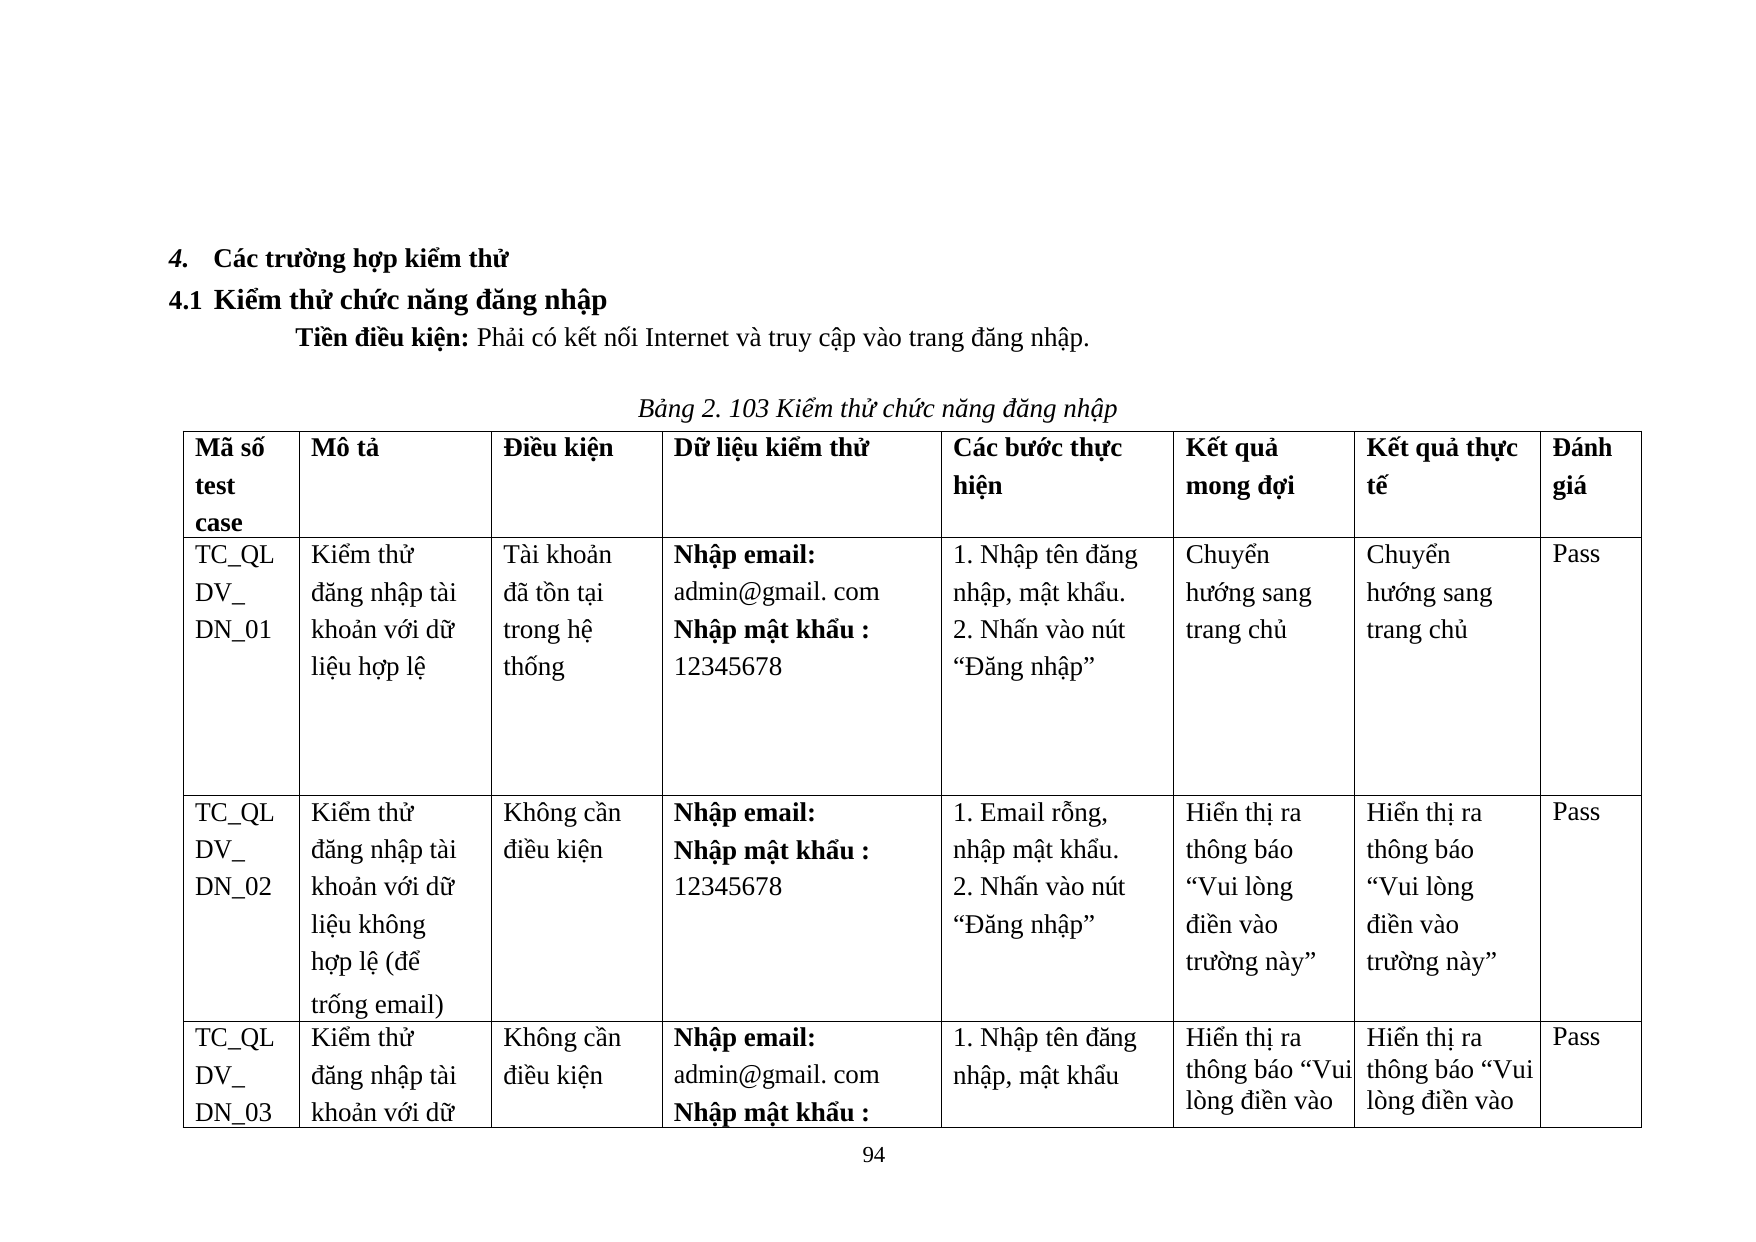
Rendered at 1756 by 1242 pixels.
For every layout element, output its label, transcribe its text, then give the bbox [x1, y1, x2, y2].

subtitle Kiểm thử chức năng đăng nhập [169, 282, 1591, 316]
table_cell Hiển thị ra thông báo “Vui lòng điền vào trường này” [1355, 796, 1540, 1021]
text Tiền điều kiện: Phải có kết nối Internet và truy cập vào trang đăng nhập. [295, 321, 1591, 352]
table_cell TC_QLDV_ DN_01 [184, 538, 299, 795]
table_cell TC_QLDV_ DN_03 [184, 1022, 299, 1127]
table_header Các bước thực hiện [942, 432, 1173, 537]
table_cell Pass [1541, 538, 1641, 795]
table_header Đánh giá [1541, 432, 1641, 537]
list Các trường hợp kiểm thử [169, 242, 1591, 273]
table_cell Pass [1541, 796, 1641, 1021]
table_cell Không cần điều kiện [492, 796, 662, 1021]
table_cell Nhập tên đăng nhập, mật khẩu. Nhấn vào nút “Đăng nhập” [942, 538, 1173, 795]
table_cell Không cần điều kiện [492, 1022, 662, 1127]
table_cell Nhập email: Nhập mật khẩu : 12345678 [663, 796, 941, 1021]
table_cell TC_QLDV_ DN_02 [184, 796, 299, 1021]
table_header Mô tả [300, 432, 491, 537]
table_cell Nhập email: admin@gmail. com Nhập mật khẩu : 12345678 [663, 538, 941, 795]
text Bảng 2. 103 Kiểm thử chức năng đăng nhập [453, 392, 1302, 423]
table_header Mã số test case [184, 432, 299, 537]
table_header Dữ liệu kiểm thử [663, 432, 941, 537]
table_header Điều kiện [492, 432, 662, 537]
table_cell Hiển thị ra thông báo “Vui lòng điền vào trường này” [1174, 796, 1354, 1021]
table_header Kết quả thực tế [1355, 432, 1540, 537]
table_cell Tài khoản đã tồn tại trong hệ thống [492, 538, 662, 795]
table_cell Kiểm thử đăng nhập tài khoản với dữ liệu không hợp lệ (để trống email) [300, 796, 491, 1021]
table_cell Chuyển hướng sang trang chủ [1174, 538, 1354, 795]
table_cell Kiểm thử đăng nhập tài khoản với dữ liệu hợp lệ [300, 538, 491, 795]
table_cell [1174, 1022, 1354, 1127]
table_header Kết quả mong đợi [1174, 432, 1354, 537]
table_cell Email rỗng, nhập mật khẩu. Nhấn vào nút “Đăng nhập” [942, 796, 1173, 1021]
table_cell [663, 1022, 941, 1127]
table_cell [300, 1022, 491, 1127]
table_cell Pass [1541, 1022, 1641, 1127]
table_cell Chuyển hướng sang trang chủ [1355, 538, 1540, 795]
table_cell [1355, 1022, 1540, 1127]
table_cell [942, 1022, 1173, 1127]
